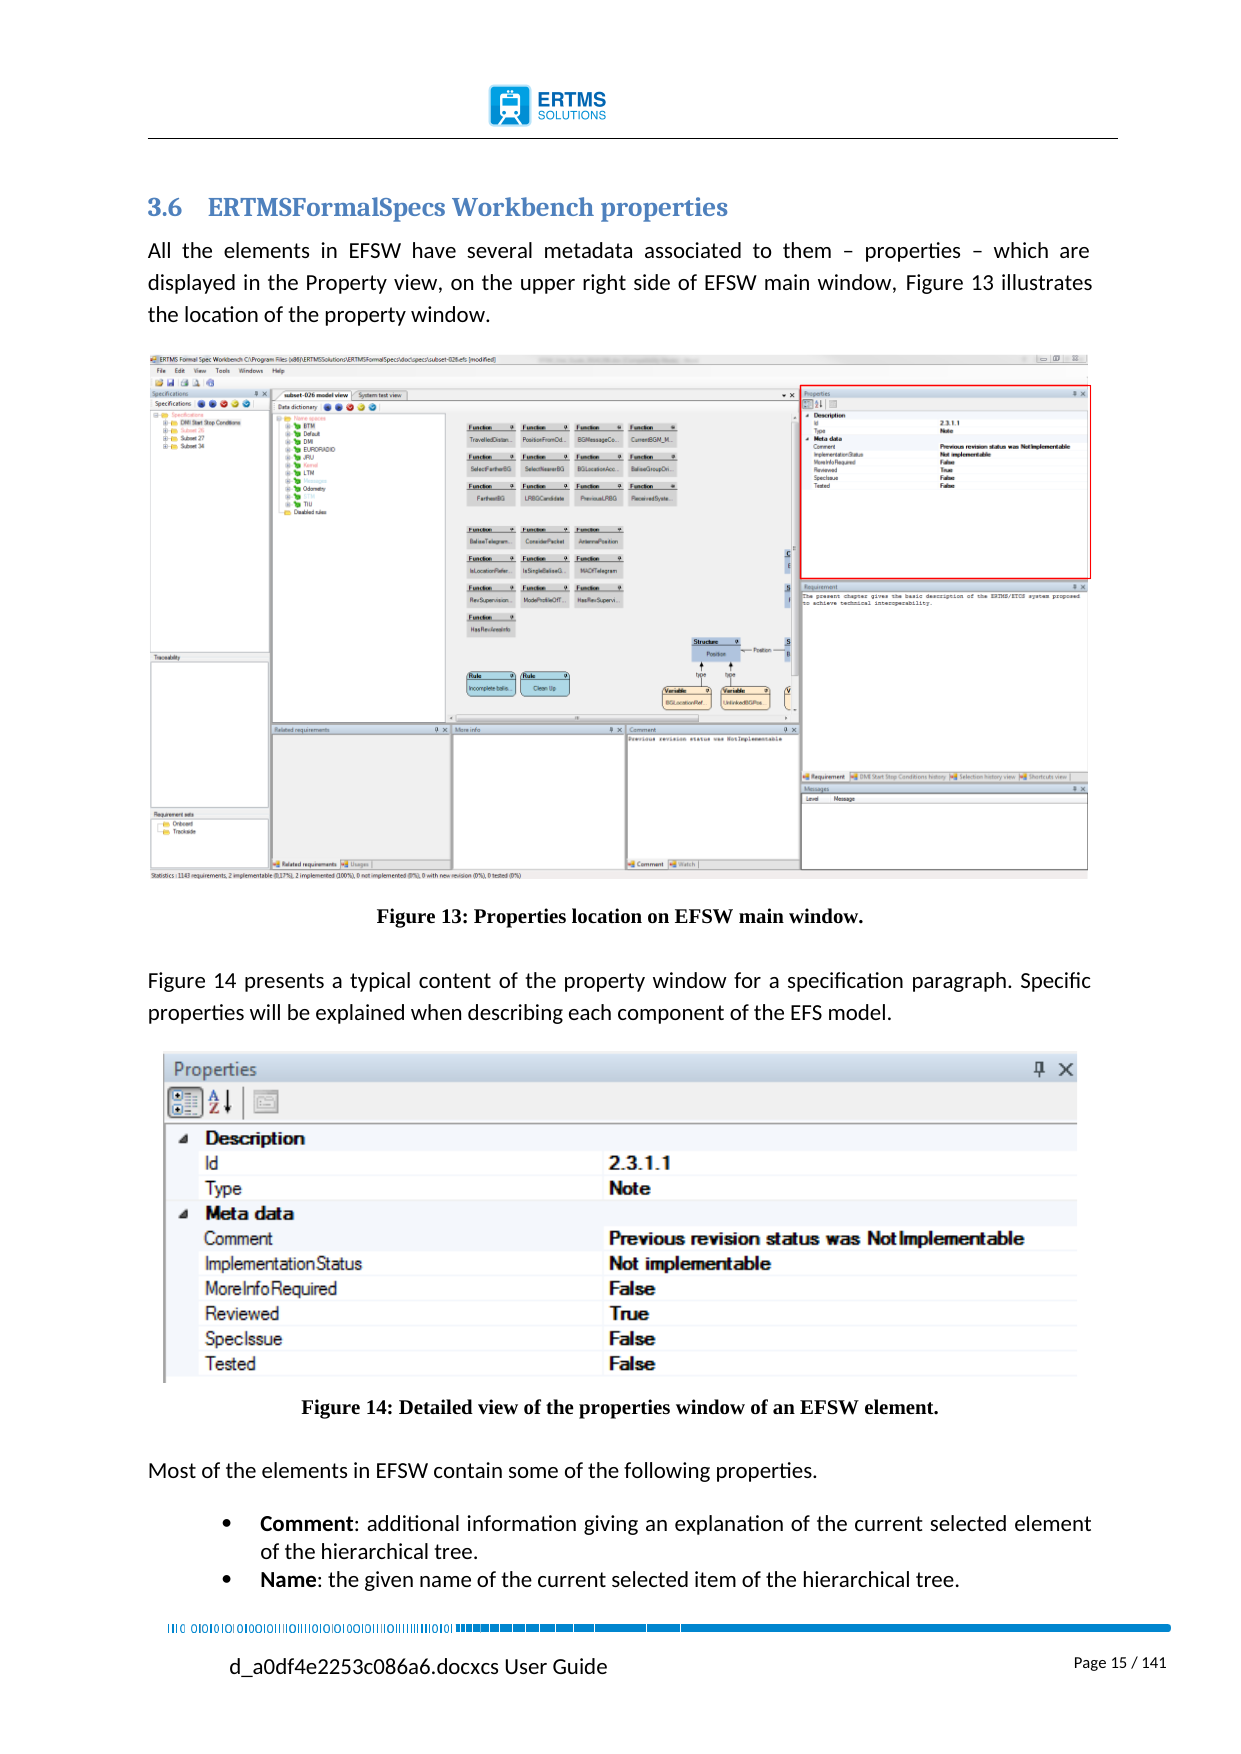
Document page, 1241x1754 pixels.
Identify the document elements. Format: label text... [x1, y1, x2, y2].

picture [163, 1051, 1078, 1383]
picture [477, 73, 617, 138]
list Name: the given name of the current selected item of the hierarchical tree. [223, 1566, 1093, 1593]
text Most of the elements in EFSW contain some of the following properties. [148, 1456, 1093, 1484]
subtitle ERTMSFormalSpecs Workbench properties [148, 192, 1093, 223]
list Comment: additional information giving an explanation of the current selected element of the hierarchical tree. [223, 1509, 1093, 1566]
picture [167, 1624, 1171, 1633]
text Figure 13: Properties location on EFSW main window. [148, 904, 1093, 928]
text Figure 14 presents a typical content of the property window for a specification paragraph. Specific properties will be explained when describing each component of the EFS model. [148, 966, 1093, 1026]
text All the elements in EFSW have several metadata associated to them – properties – which are displayed in the Property view, on the upper right side of EFSW main window, Figure 13 illustrates the location of the property window. [148, 236, 1093, 328]
text Figure 14: Detailed view of the properties window of an EFSW element. [148, 1395, 1093, 1419]
